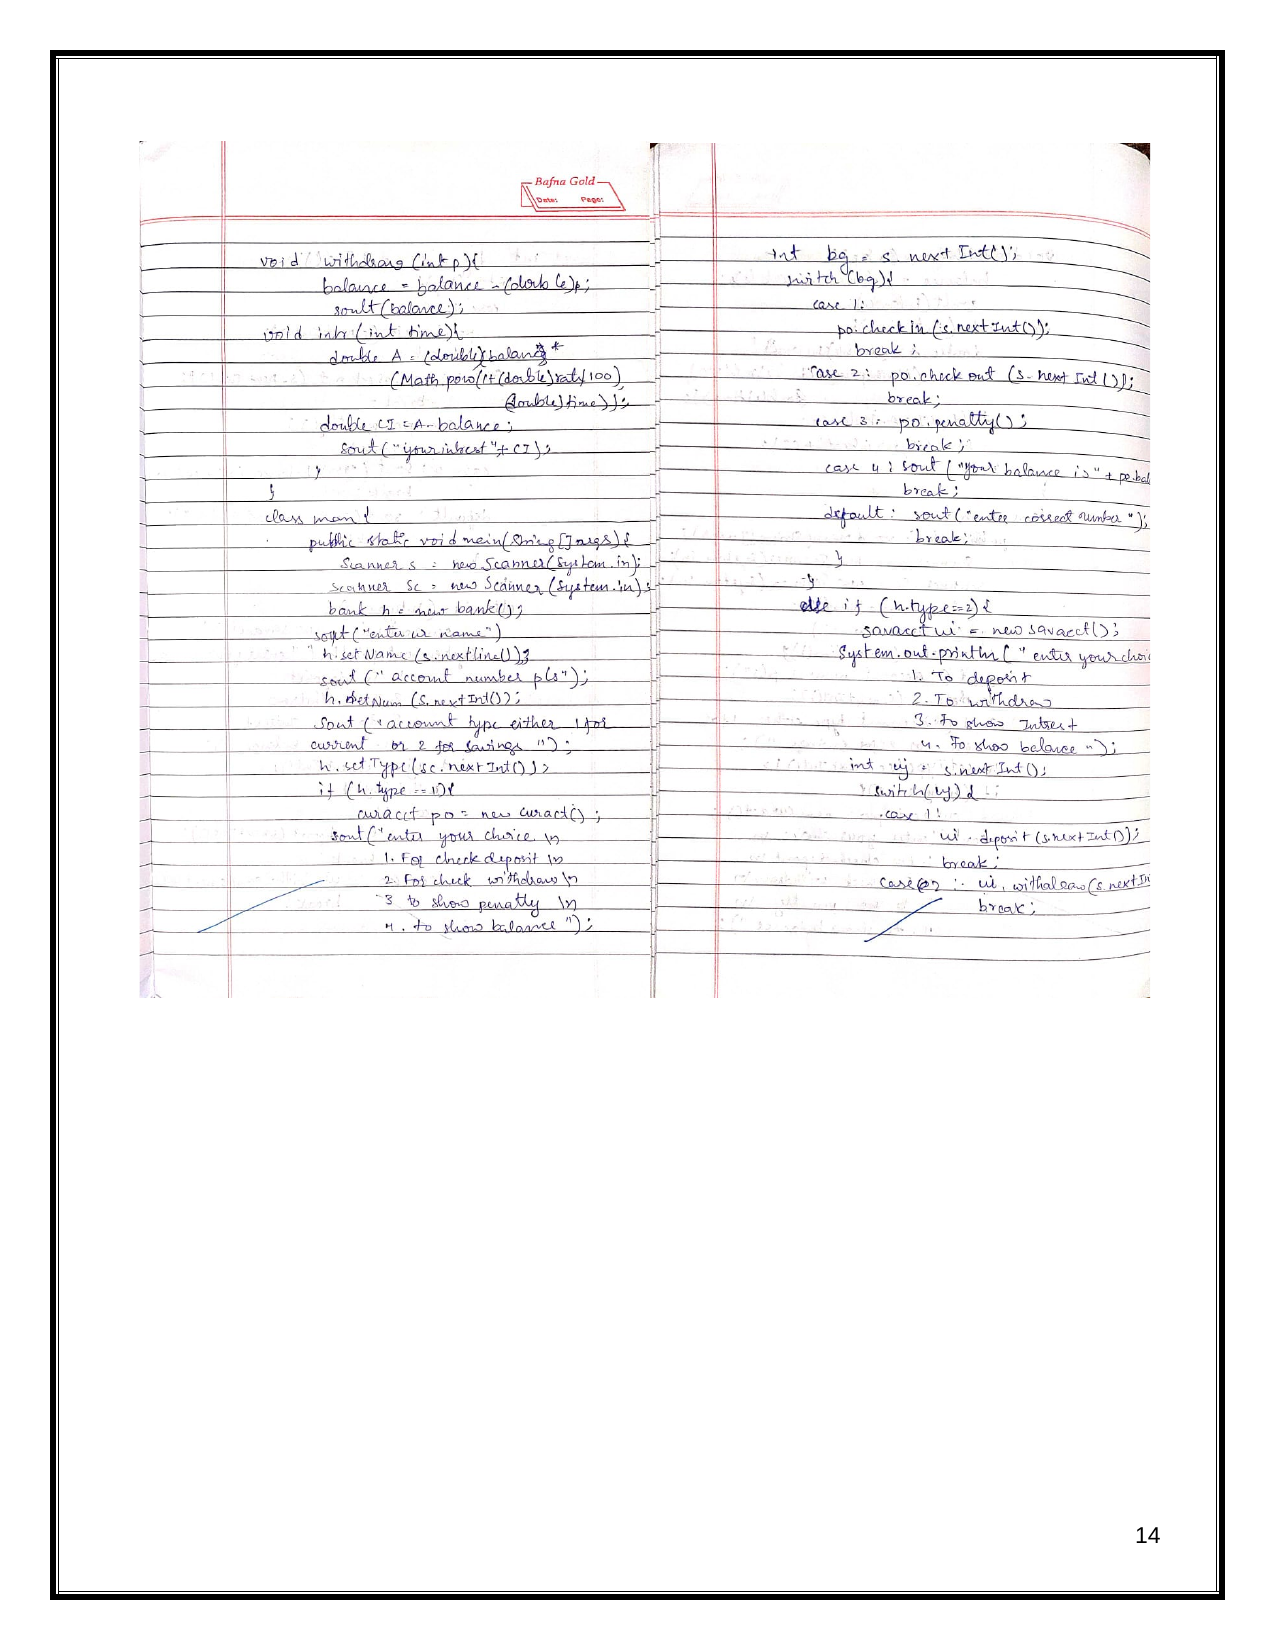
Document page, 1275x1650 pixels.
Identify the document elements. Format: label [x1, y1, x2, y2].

picture [139, 141, 1151, 998]
